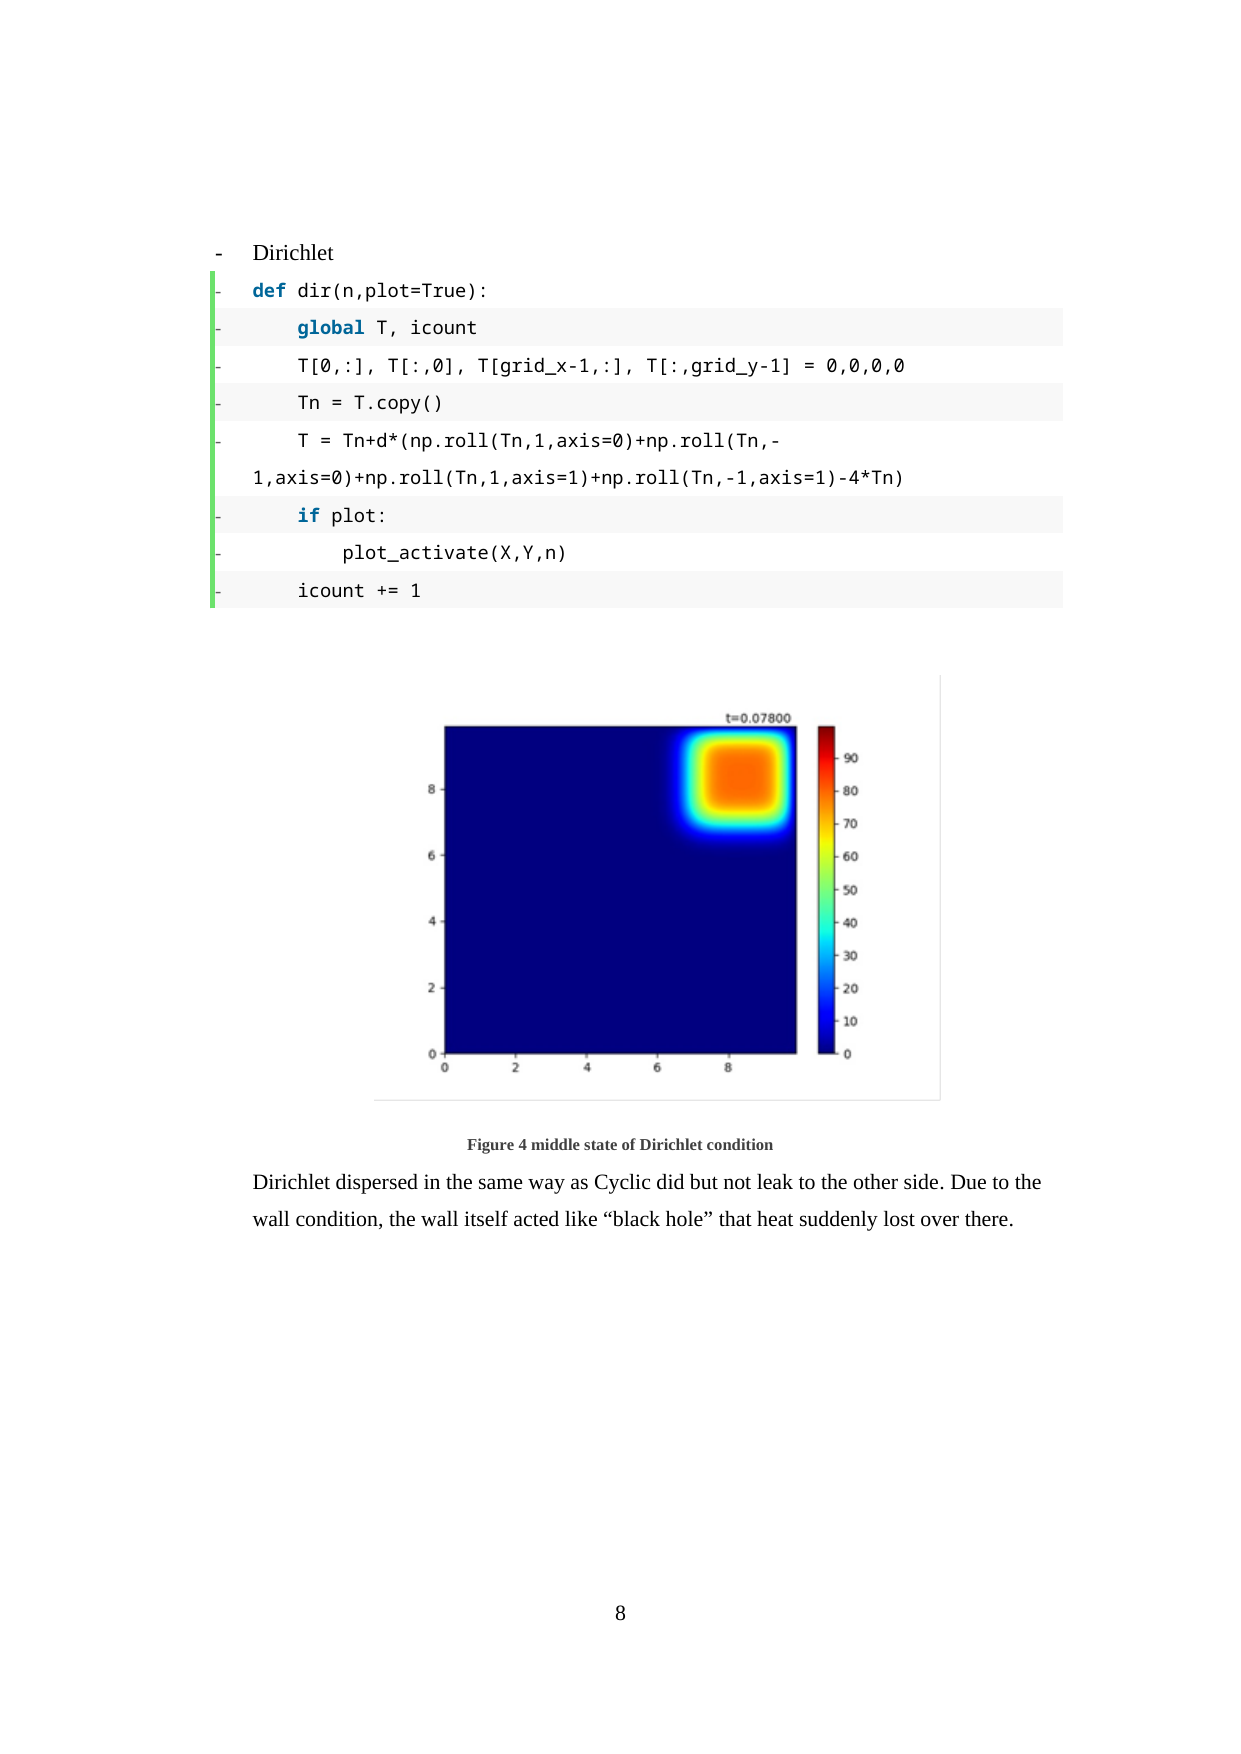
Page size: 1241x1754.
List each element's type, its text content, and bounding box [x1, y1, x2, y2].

list icount += 1 [215, 571, 1063, 608]
list global T, icount [215, 308, 1063, 346]
list def dir(n,plot=True): [215, 271, 1063, 308]
list if plot: [215, 496, 1063, 533]
picture [374, 675, 942, 1102]
list T[0,:], T[:,0], T[grid_x-1,:], T[:,grid_y-1] = 0,0,0,0 [215, 346, 1063, 383]
list plot_activate(X,Y,n) [215, 533, 1063, 571]
list T = Tn+d*(np.roll(Tn,1,axis=0)+np.roll(Tn,-1,axis=0)+np.roll(Tn,1,axis=1)+np.roll(Tn,-1,axis=1)-4*Tn) [215, 421, 1063, 496]
subtitle Dirichlet [215, 233, 1063, 271]
list Dirichlet dispersed in the same way as Cyclic did but not leak to the other side. Due to the wall condition, the wall itself acted like “black hole” that heat suddenly lost over there. [252, 1163, 1063, 1238]
text Figure 4 middle state of Dirichlet condition [177, 1125, 1063, 1163]
list Tn = T.copy() [215, 383, 1063, 421]
